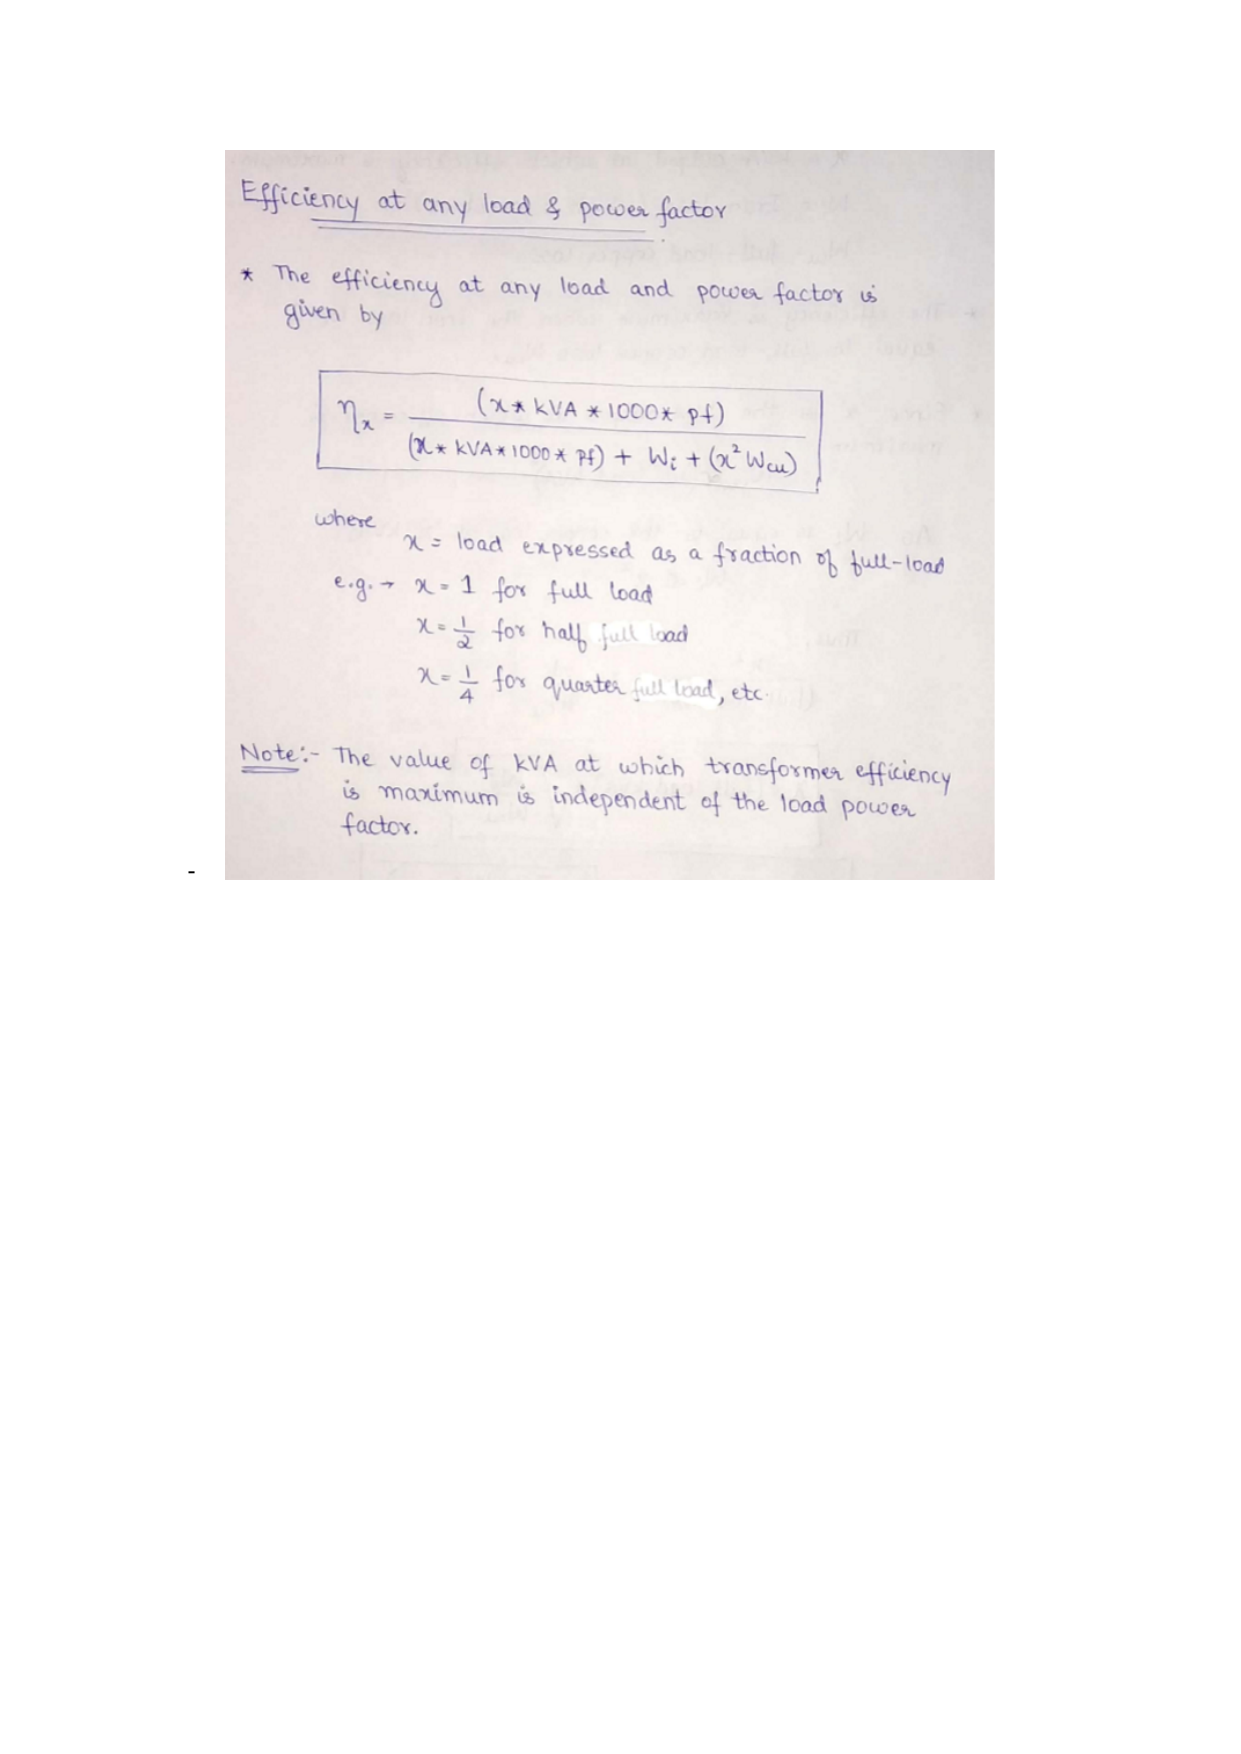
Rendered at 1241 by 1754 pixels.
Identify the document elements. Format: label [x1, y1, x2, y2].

picture [225, 150, 995, 880]
